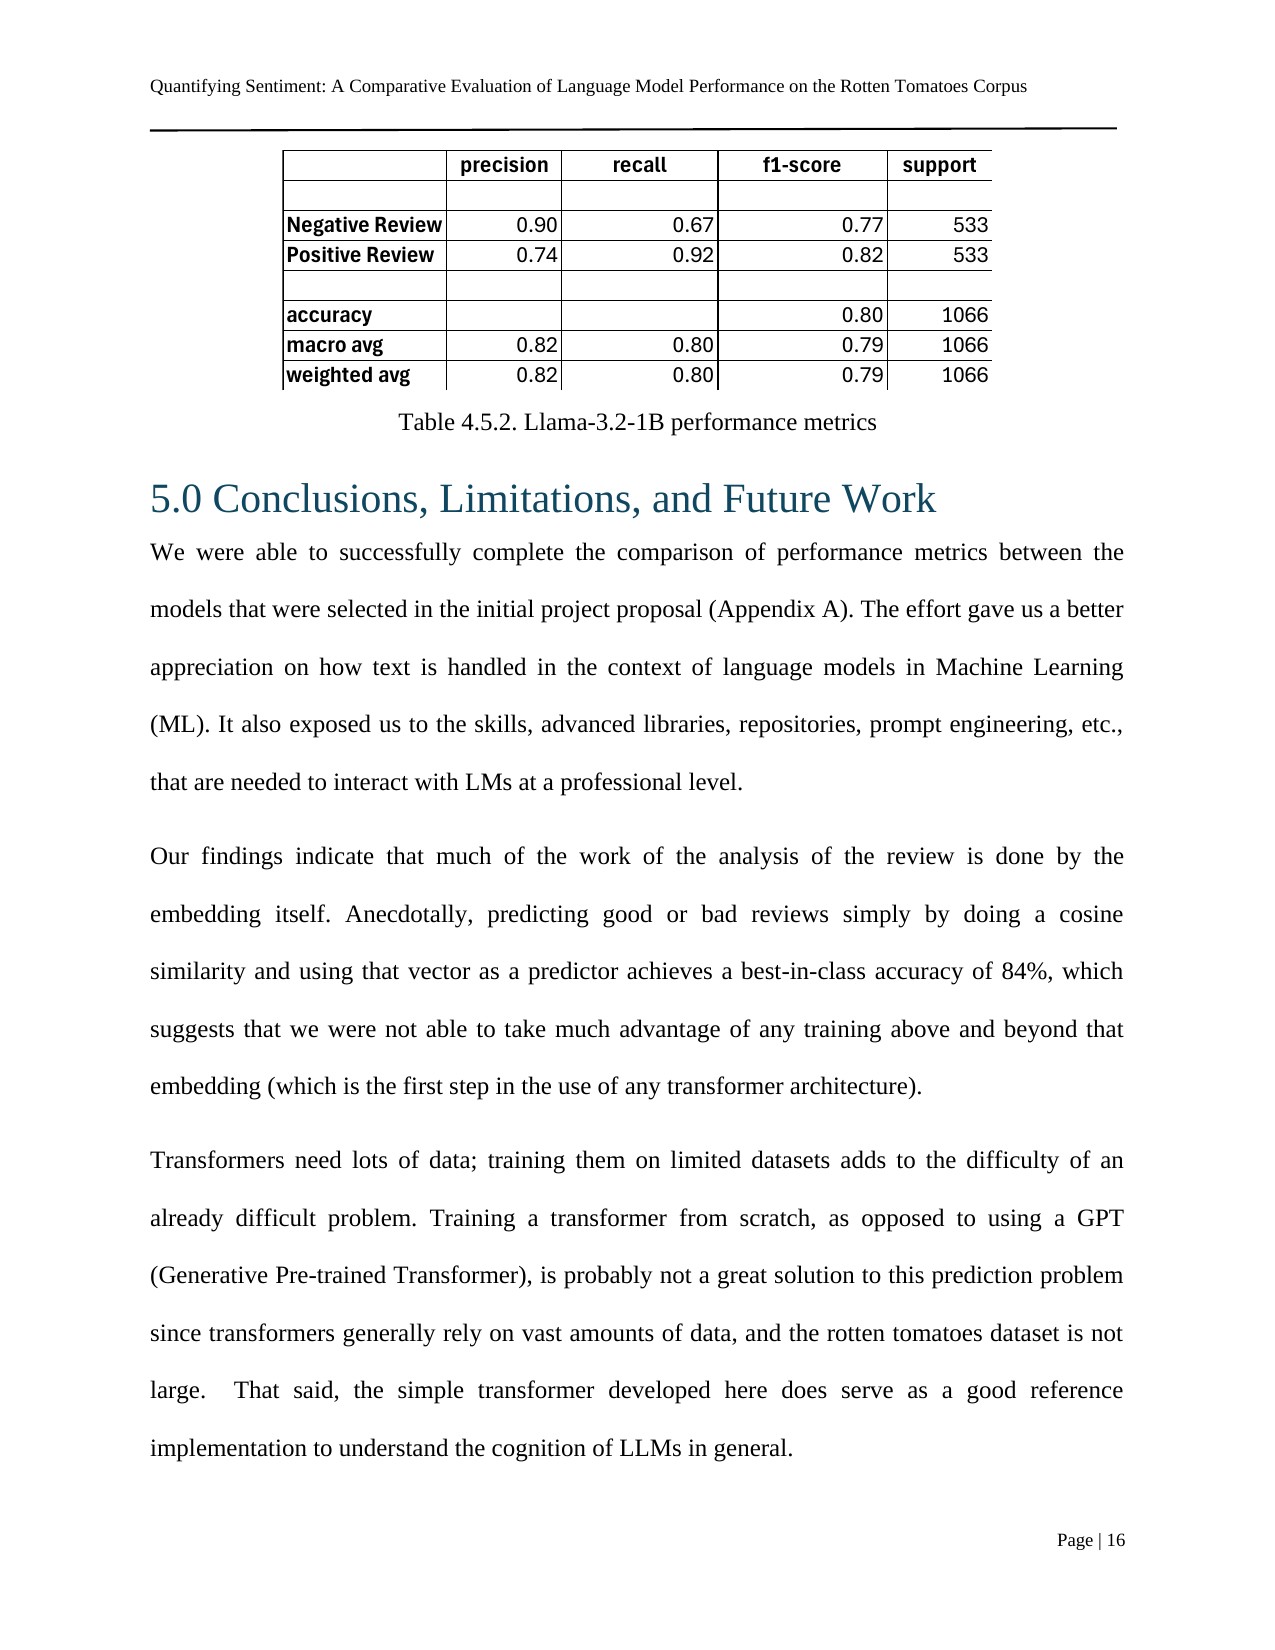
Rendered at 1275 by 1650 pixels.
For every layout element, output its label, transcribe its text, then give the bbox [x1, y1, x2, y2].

subtitle 5.0 Conclusions, Limitations, and Future Work [150, 473, 1125, 521]
text We were able to successfully complete the comparison of performance metrics between the models that were selected in the initial project proposal (Appendix A). The effort gave us a better appreciation on how text is handled in the context of language models in Machine Learning (ML). It also exposed us to the skills, advanced libraries, repositories, prompt engineering, etc., that are needed to interact with LMs at a professional level. [150, 537, 1125, 796]
text Our findings indicate that much of the work of the analysis of the review is done by the embedding itself. Anecdotally, predicting good or bad reviews simply by doing a cosine similarity and using that vector as a predictor achieves a best-in-class accuracy of 84%, which suggests that we were not able to take much advantage of any training above and beyond that embedding (which is the first step in the use of any transformer architecture). [150, 841, 1125, 1100]
text Transformers need lots of data; training them on limited datasets adds to the difficulty of an already difficult problem. Training a transformer from scratch, as opposed to using a GPT (Generative Pre-trained Transformer), is probably not a great solution to this prediction problem since transformers generally rely on vast amounts of data, and the rotten tomatoes dataset is not large. That said, the simple transformer developed here does serve as a good reference implementation to understand the cognition of LLMs in general. [150, 1145, 1125, 1462]
text Table 4.5.2. Llama-3.2-1B performance metrics [150, 407, 1125, 436]
